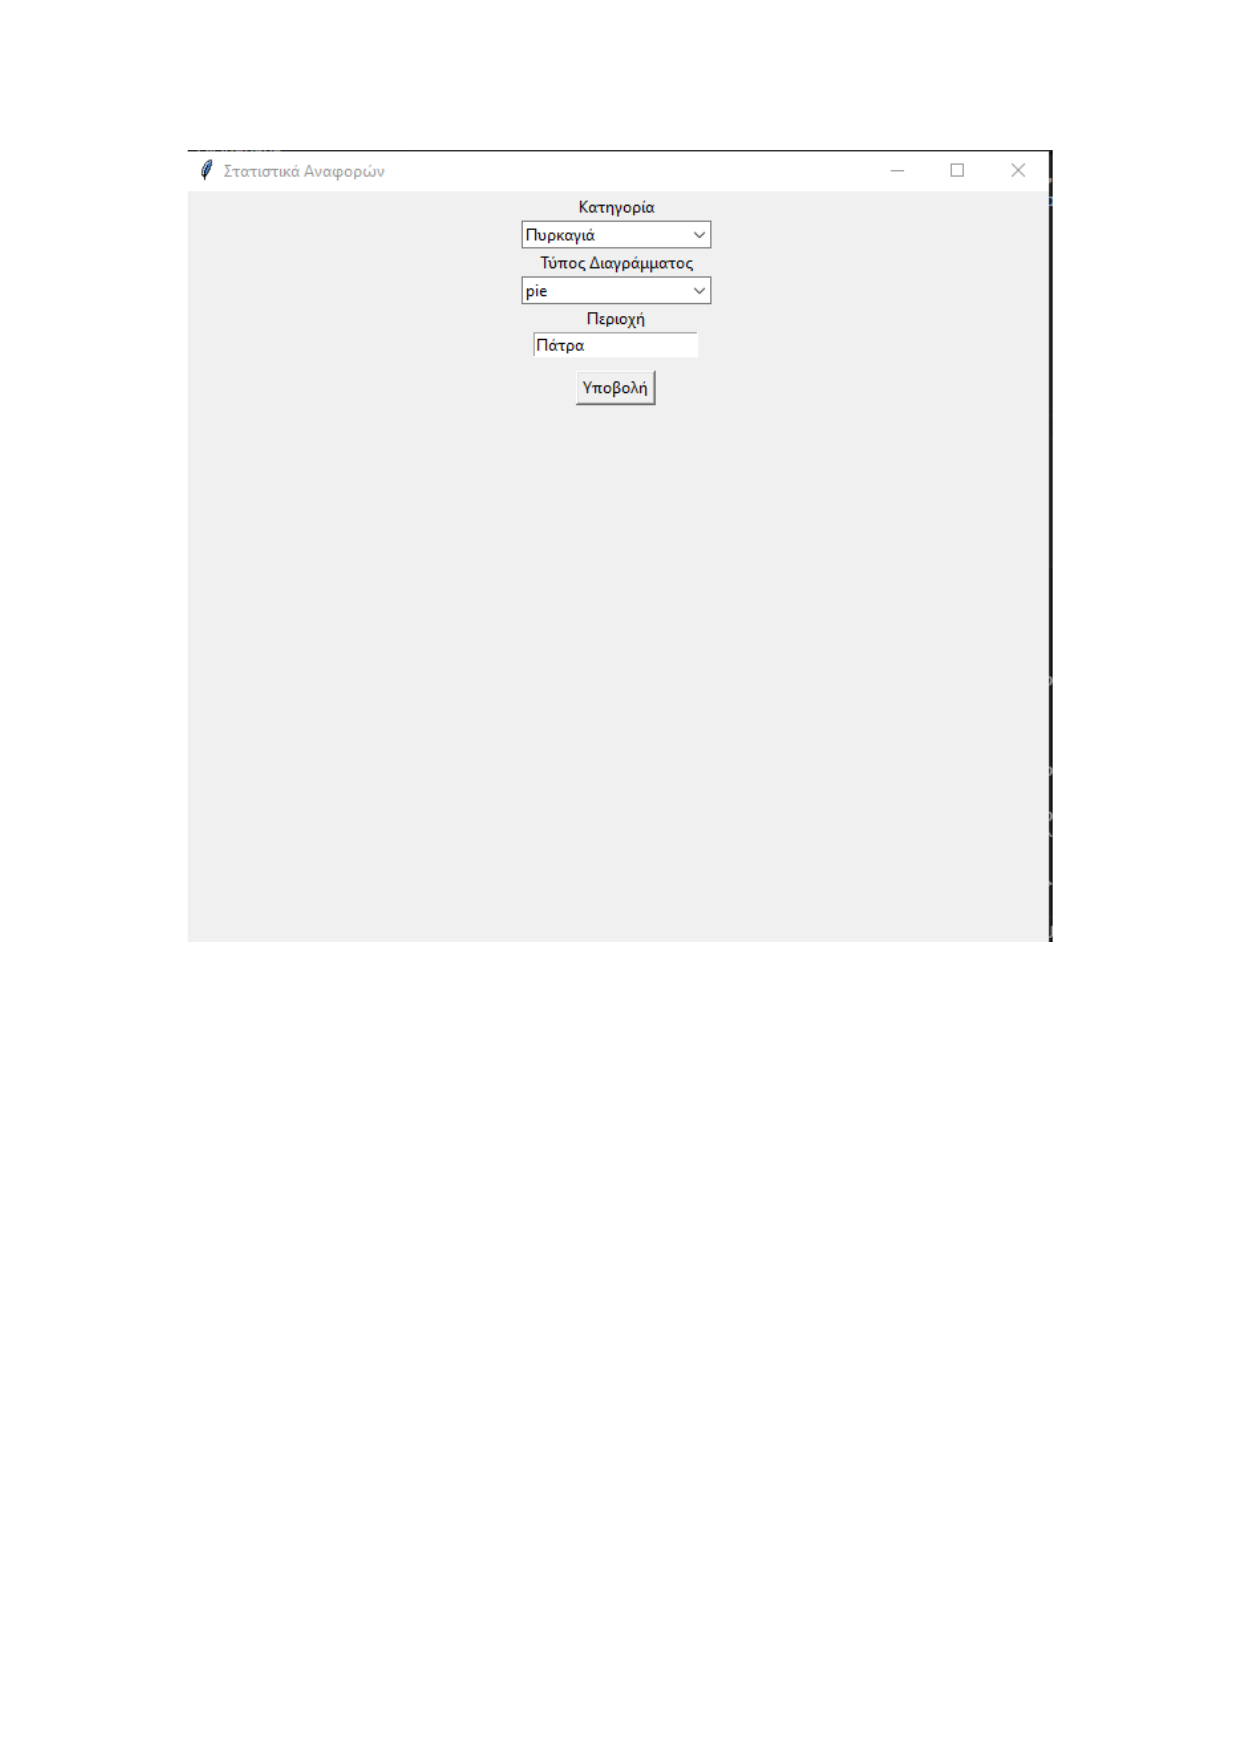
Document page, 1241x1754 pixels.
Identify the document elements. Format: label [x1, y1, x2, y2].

picture [187, 150, 1053, 942]
